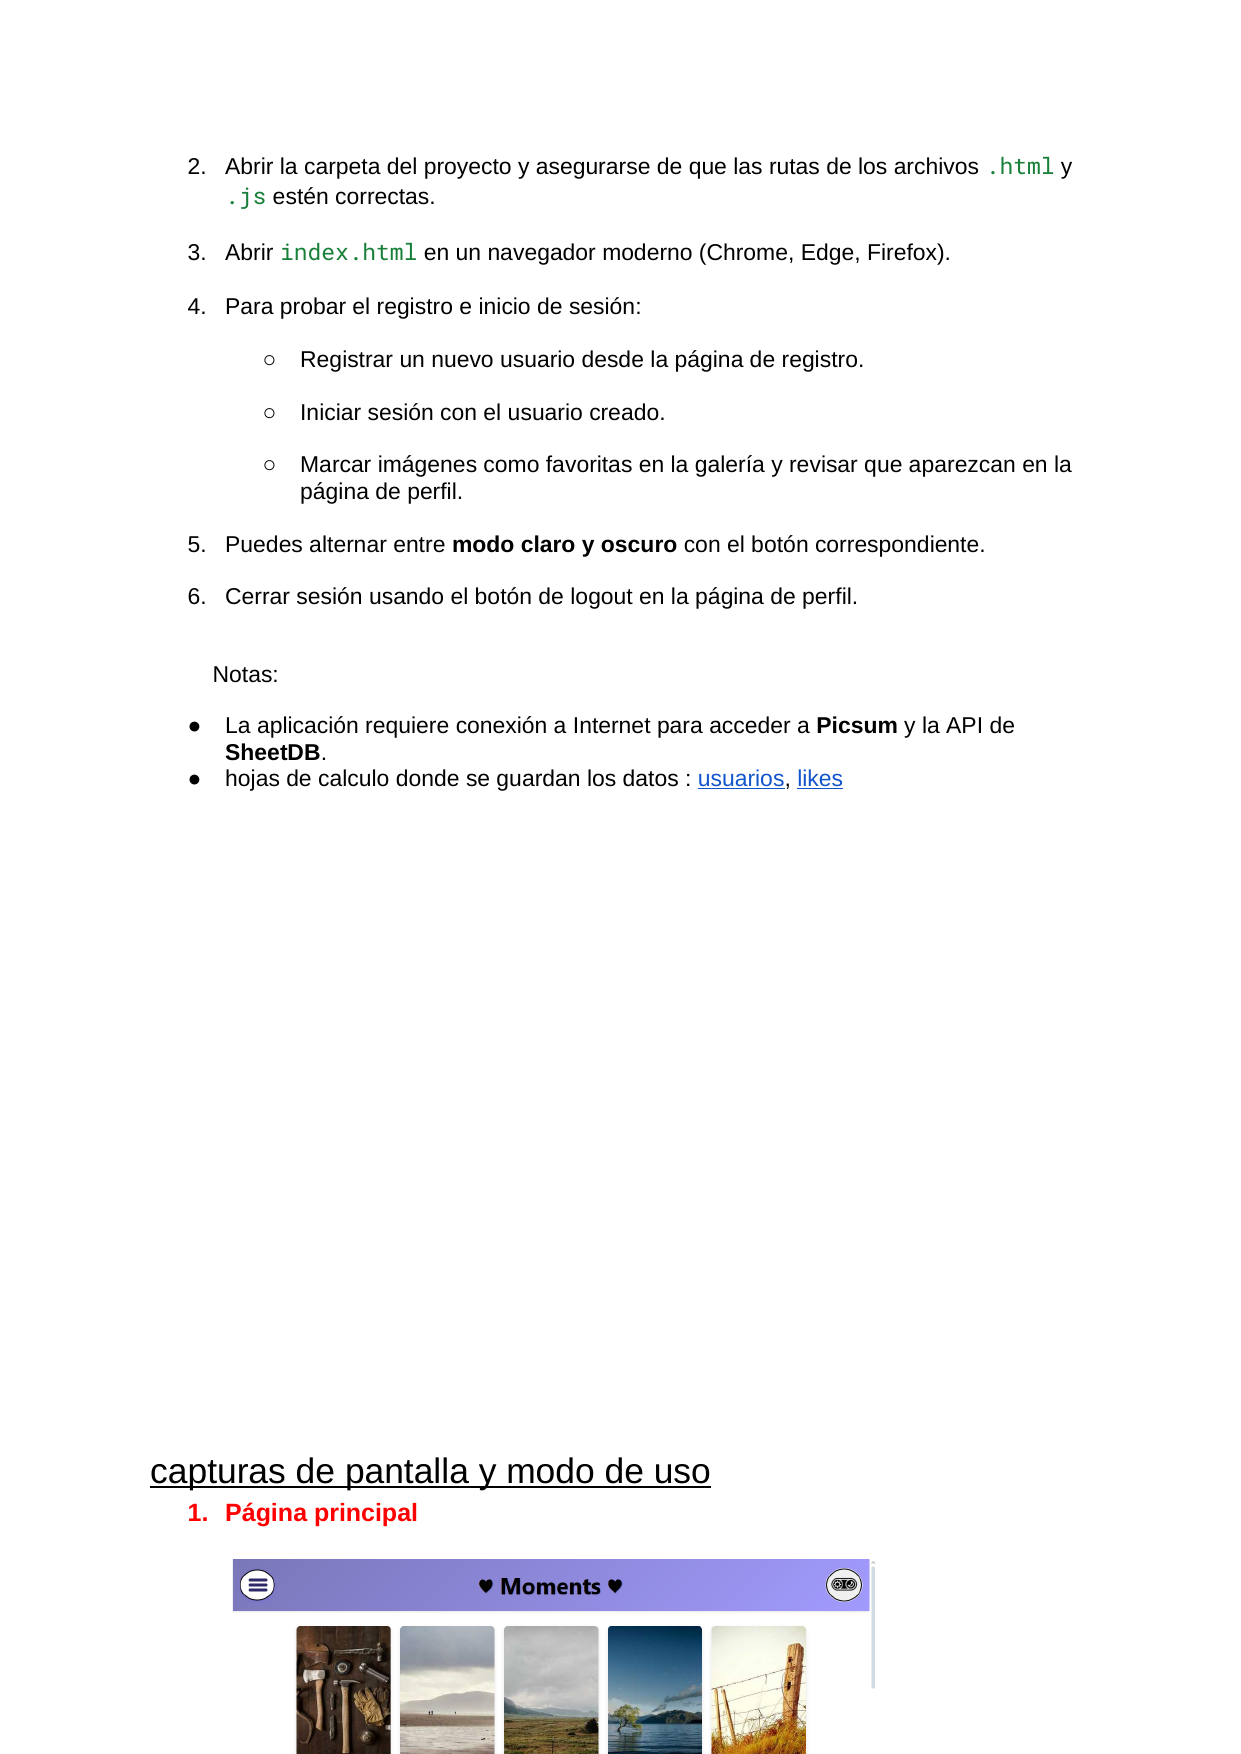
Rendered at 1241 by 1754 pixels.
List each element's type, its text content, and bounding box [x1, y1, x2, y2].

list Puedes alternar entre modo claro y oscuro con el botón correspondiente. [187, 531, 1090, 583]
list La aplicación requiere conexión a Internet para acceder a Picsum y la API de SheetDB. [187, 712, 1028, 765]
list Registrar un nuevo usuario desde la página de registro. [262, 346, 1090, 399]
text Notas: [212, 661, 1028, 687]
list Para probar el registro e inicio de sesión: [187, 293, 1090, 346]
picture [232, 1559, 876, 1754]
list hojas de calculo donde se guardan los datos : usuarios, likes [187, 765, 1028, 791]
list Página principal [187, 1497, 1090, 1526]
list Marcar imágenes como favoritas en la galería y revisar que aparezcan en la página de perfil. [262, 451, 1090, 531]
text capturas de pantalla y modo de uso [150, 1451, 1090, 1491]
list Iniciar sesión con el usuario creado. [262, 399, 1090, 451]
list Cerrar sesión usando el botón de logout en la página de perfil. [187, 583, 1090, 636]
list Abrir la carpeta del proyecto y asegurarse de que las rutas de los archivos .html y .js estén correctas. [187, 150, 1090, 237]
list Abrir index.html en un navegador moderno (Chrome, Edge, Firefox). [187, 237, 1090, 293]
